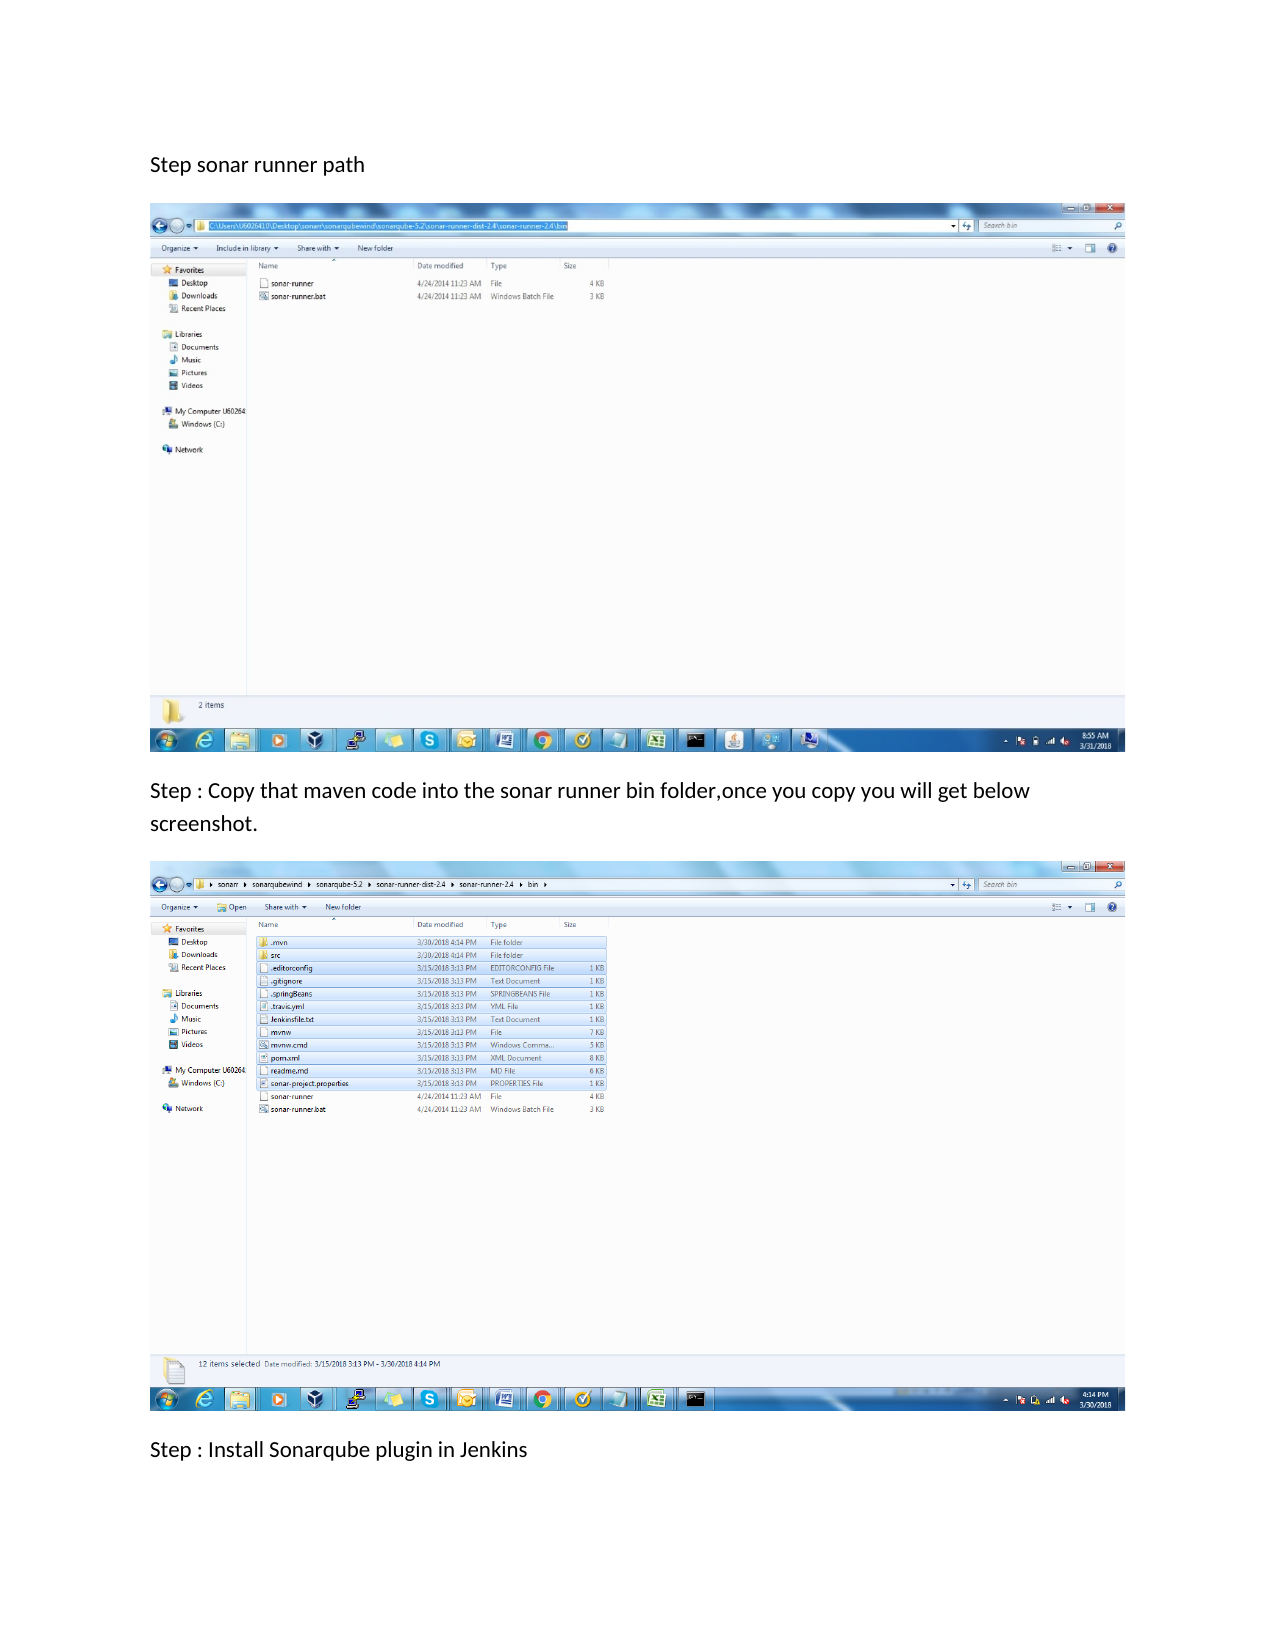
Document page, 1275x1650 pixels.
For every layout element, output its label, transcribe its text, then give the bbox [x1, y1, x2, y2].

picture [150, 861, 1125, 1411]
text Step : Copy that maven code into the sonar runner bin folder,once you copy you will get below screenshot. [150, 777, 1125, 837]
text Step sonar runner path [150, 150, 1125, 178]
text Step : Install Sonarqube plugin in Jenkins [150, 1435, 1125, 1463]
picture [150, 203, 1125, 752]
